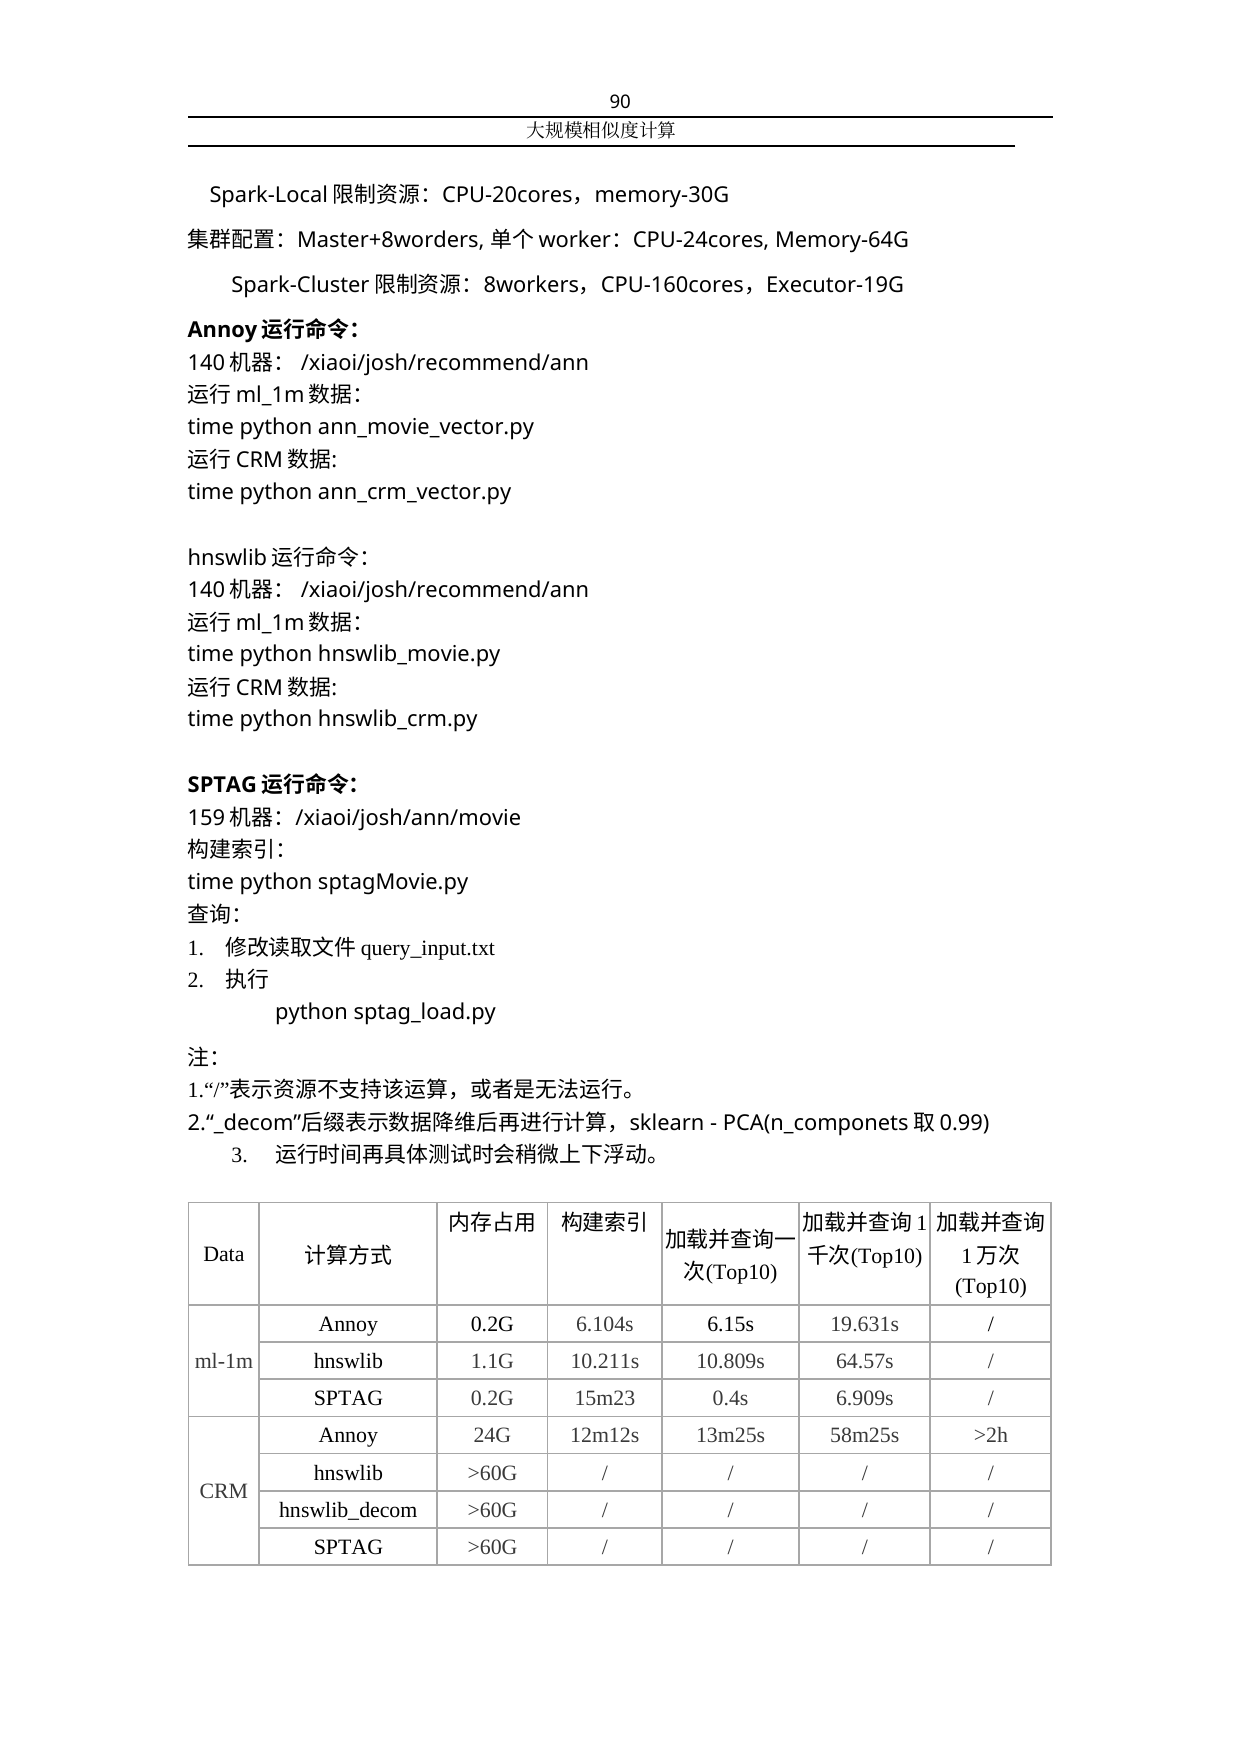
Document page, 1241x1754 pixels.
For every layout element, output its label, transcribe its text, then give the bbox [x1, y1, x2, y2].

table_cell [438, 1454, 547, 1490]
list time python hnswlib_movie.py [187, 637, 1053, 669]
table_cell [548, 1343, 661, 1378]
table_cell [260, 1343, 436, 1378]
list 构建索引： [187, 832, 1053, 864]
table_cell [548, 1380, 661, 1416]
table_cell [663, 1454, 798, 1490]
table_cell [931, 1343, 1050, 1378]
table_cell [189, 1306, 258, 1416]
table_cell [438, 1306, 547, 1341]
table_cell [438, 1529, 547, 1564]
list 140机器： /xiaoi/josh/recommend/ann [187, 344, 1053, 377]
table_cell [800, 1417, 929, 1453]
list 运行CRM数据: [187, 669, 1053, 702]
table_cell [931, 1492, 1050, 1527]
text Spark-Local限制资源：CPU-20cores，memory-30G [187, 177, 1053, 209]
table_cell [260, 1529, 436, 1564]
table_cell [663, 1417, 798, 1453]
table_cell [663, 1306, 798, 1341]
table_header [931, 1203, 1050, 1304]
text SPTAG运行命令： [187, 767, 1053, 799]
list hnswlib运行命令： [187, 539, 1053, 572]
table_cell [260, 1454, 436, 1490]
list time python ann_crm_vector.py [187, 474, 1053, 507]
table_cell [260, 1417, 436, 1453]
list 140机器： /xiaoi/josh/recommend/ann [187, 572, 1053, 604]
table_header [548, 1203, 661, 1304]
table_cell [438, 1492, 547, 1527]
text Annoy运行命令： [187, 312, 1053, 344]
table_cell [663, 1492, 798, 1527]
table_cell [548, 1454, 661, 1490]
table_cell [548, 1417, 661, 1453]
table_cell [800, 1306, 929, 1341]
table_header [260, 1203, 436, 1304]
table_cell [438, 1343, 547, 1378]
list python sptag_load.py [275, 994, 1053, 1027]
list time python ann_movie_vector.py [187, 409, 1053, 442]
list 运行CRM数据: [187, 442, 1053, 474]
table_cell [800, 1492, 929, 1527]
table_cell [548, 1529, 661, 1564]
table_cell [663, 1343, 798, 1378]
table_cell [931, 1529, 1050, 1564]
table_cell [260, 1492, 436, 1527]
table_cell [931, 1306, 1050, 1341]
list 执行 [187, 962, 1053, 994]
list 查询： [187, 897, 1053, 929]
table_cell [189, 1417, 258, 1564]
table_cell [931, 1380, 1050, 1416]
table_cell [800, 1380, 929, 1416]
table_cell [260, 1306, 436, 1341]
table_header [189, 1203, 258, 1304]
list 3. 运行时间再具体测试时会稍微上下浮动。 [231, 1137, 1053, 1169]
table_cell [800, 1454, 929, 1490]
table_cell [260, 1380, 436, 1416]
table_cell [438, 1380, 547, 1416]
list time python sptagMovie.py [187, 864, 1053, 897]
text 1.“/”表示资源不支持该运算，或者是无法运行。 [187, 1072, 1053, 1104]
text 2.“_decom”后缀表示数据降维后再进行计算，sklearn - PCA(n_componets取0.99) [187, 1104, 1053, 1137]
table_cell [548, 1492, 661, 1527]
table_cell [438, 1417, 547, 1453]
list 运行ml_1m数据： [187, 604, 1053, 637]
list 运行ml_1m数据： [187, 377, 1053, 409]
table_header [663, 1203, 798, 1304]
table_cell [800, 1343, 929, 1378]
text Spark-Cluster限制资源：8workers，CPU-160cores，Executor-19G [231, 267, 1053, 299]
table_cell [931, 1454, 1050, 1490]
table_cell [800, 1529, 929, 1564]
list time python hnswlib_crm.py [187, 702, 1053, 734]
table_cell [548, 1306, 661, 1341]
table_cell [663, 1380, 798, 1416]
list 159机器：/xiaoi/josh/ann/movie [187, 799, 1053, 832]
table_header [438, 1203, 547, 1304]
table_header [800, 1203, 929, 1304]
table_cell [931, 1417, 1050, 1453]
text 注： [187, 1039, 1053, 1072]
list 修改读取文件query_input.txt [187, 929, 1053, 962]
text 集群配置：Master+8worders, 单个worker：CPU-24cores, Memory-64G [187, 222, 1053, 254]
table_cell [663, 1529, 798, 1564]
